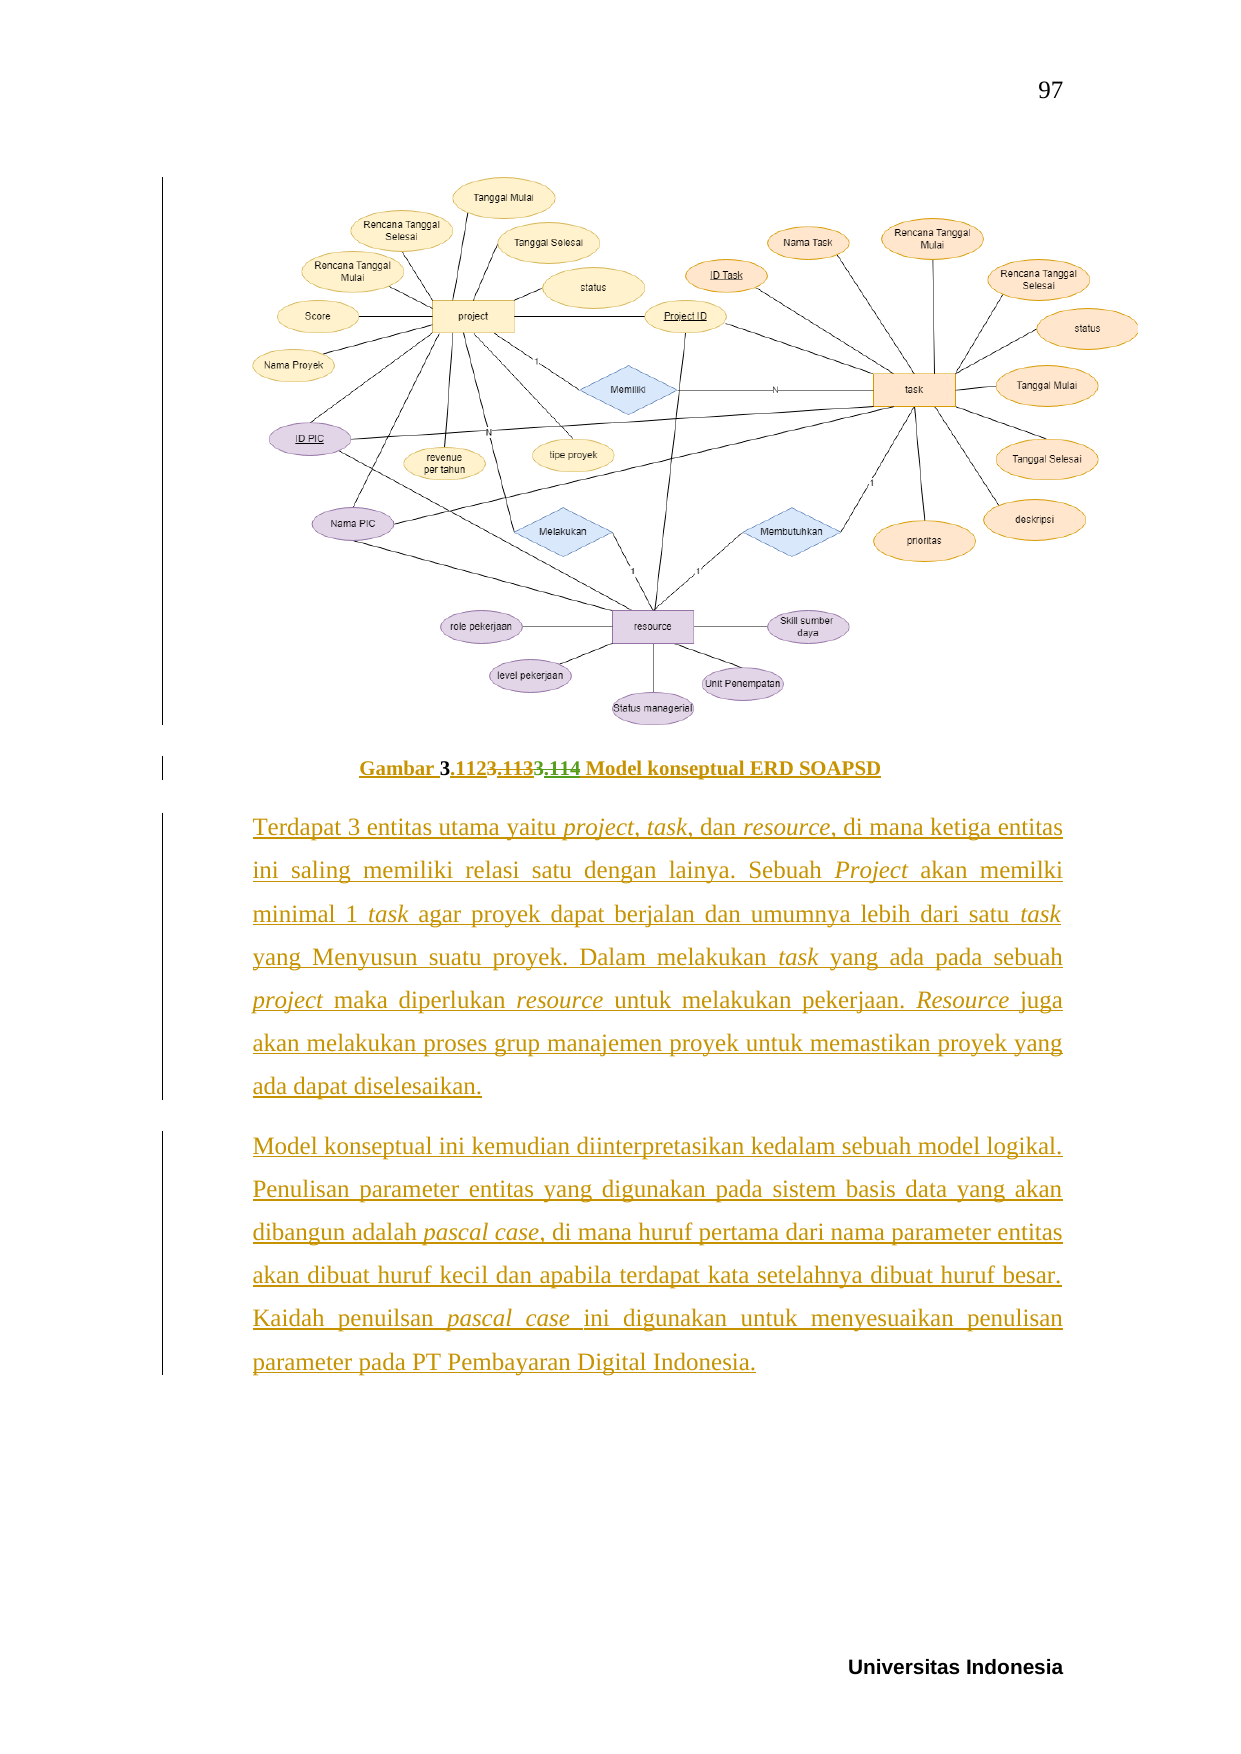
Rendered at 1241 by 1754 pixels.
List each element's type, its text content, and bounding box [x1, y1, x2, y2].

text 3 [177, 756, 1063, 780]
picture [252, 177, 1138, 725]
